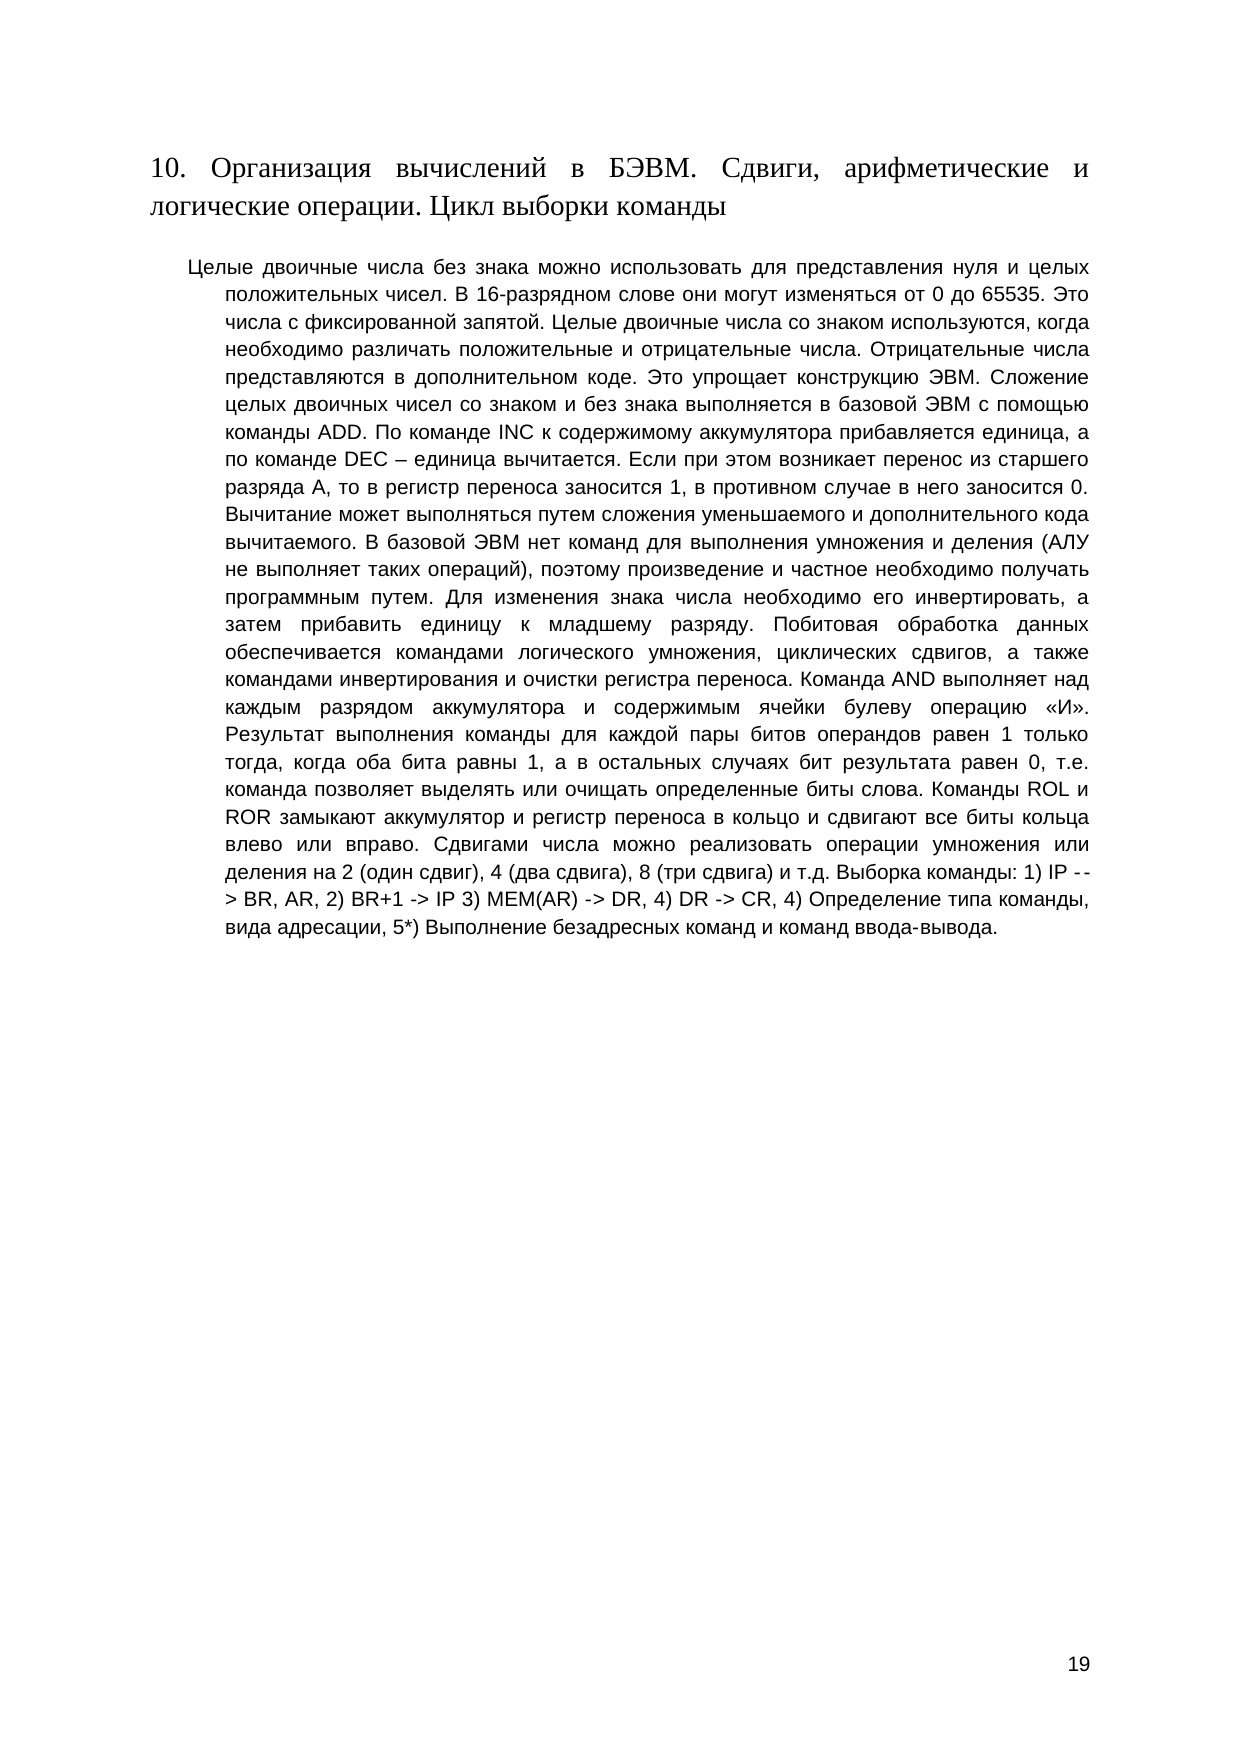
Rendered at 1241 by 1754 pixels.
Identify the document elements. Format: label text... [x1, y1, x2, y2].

subtitle 10. Организация вычислений в БЭВМ. Сдвиги, арифметические и логические операции. Цикл выборки команды [150, 150, 1090, 222]
text Целые двоичные числа без знака можно использовать для представления нуля и целых положительных чисел. В 16-разрядном слове они могут изменяться от 0 до 65535. Это числа с фиксированной запятой. Целые двоичные числа со знаком используются, когда необходимо различать положительные и отрицательные числа. Отрицательные числа представляются в дополнительном коде. Это упрощает конструкцию ЭВМ. Сложение целых двоичных чисел со знаком и без знака выполняется в базовой ЭВМ с помощью команды ADD. По команде INC к содержимому аккумулятора прибавляется единица, а по команде DEC – единица вычитается. Если при этом возникает перенос из старшего разряда А, то в регистр переноса заносится 1, в противном случае в него заносится 0. Вычитание может выполняться путем сложения уменьшаемого и дополнительного кода вычитаемого. В базовой ЭВМ нет команд для выполнения умножения и деления (АЛУ не выполняет таких операций), поэтому произведение и частное необходимо получать программным путем. Для изменения знака числа необходимо его инвертировать, а затем прибавить единицу к младшему разряду. Побитовая обработка данных обеспечивается командами логического умножения, циклических сдвигов, а также командами инвертирования и очистки регистра переноса. Команда AND выполняет над каждым разрядом аккумулятора и содержимым ячейки булеву операцию «И». Результат выполнения команды для каждой пары битов операндов равен 1 только тогда, когда оба бита равны 1, а в остальных случаях бит результата равен 0, т.е. команда позволяет выделять или очищать определенные биты слова. Команды ROL и ROR замыкают аккумулятор и регистр переноса в кольцо и сдвигают все биты кольца влево или вправо. Сдвигами числа можно реализовать операции умножения или деления на 2 (один сдвиг), 4 (два сдвига), 8 (три сдвига) и т.д. Выборка команды: 1) IP -­­> BR, AR, 2) BR+1 -> IP 3) MEM(AR) -­­> DR, 4) DR -­­> CR, 4) Определение типа команды, вида адресации, 5*) Выполнение безадресных команд и команд ввода-­­вывода. [187, 254, 1090, 938]
